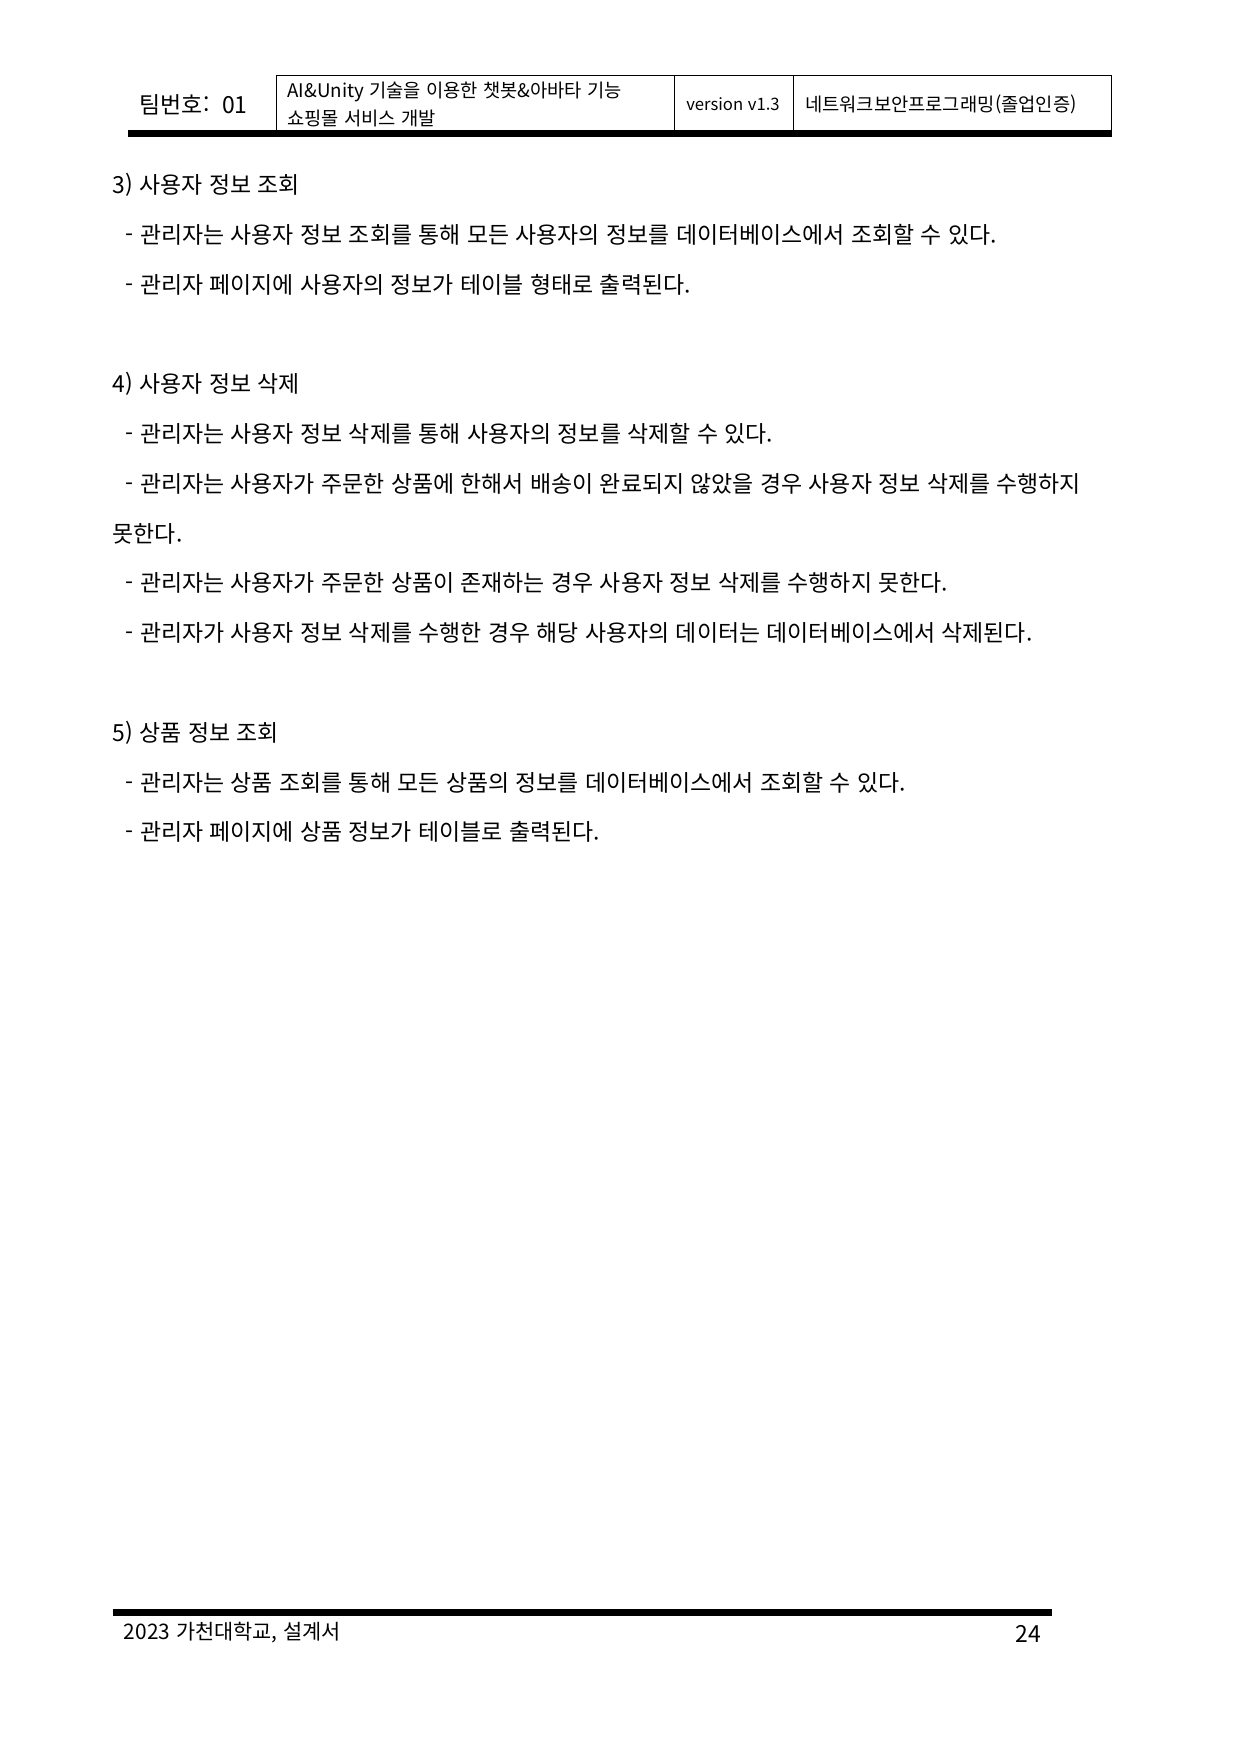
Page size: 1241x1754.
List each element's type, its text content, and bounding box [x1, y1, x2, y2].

text - 관리자 페이지에 상품 정보가 테이블로 출력된다. [112, 814, 1128, 847]
text 3) 사용자 정보 조회 [112, 167, 1128, 200]
text - 관리자 페이지에 사용자의 정보가 테이블 형태로 출력된다. [112, 266, 1128, 300]
text - 관리자는 사용자 정보 삭제를 통해 사용자의 정보를 삭제할 수 있다. [112, 416, 1128, 449]
text 5) 상품 정보 조회 [112, 714, 1128, 748]
text - 관리자는 상품 조회를 통해 모든 상품의 정보를 데이터베이스에서 조회할 수 있다. [112, 764, 1128, 798]
text - 관리자가 사용자 정보 삭제를 수행한 경우 해당 사용자의 데이터는 데이터베이스에서 삭제된다. [112, 615, 1128, 648]
text - 관리자는 사용자가 주문한 상품이 존재하는 경우 사용자 정보 삭제를 수행하지 못한다. [112, 565, 1128, 598]
text 4) 사용자 정보 삭제 [112, 366, 1128, 399]
text - 관리자는 사용자 정보 조회를 통해 모든 사용자의 정보를 데이터베이스에서 조회할 수 있다. [112, 217, 1128, 250]
text - 관리자는 사용자가 주문한 상품에 한해서 배송이 완료되지 않았을 경우 사용자 정보 삭제를 수행하지 못한다. [112, 466, 1128, 549]
